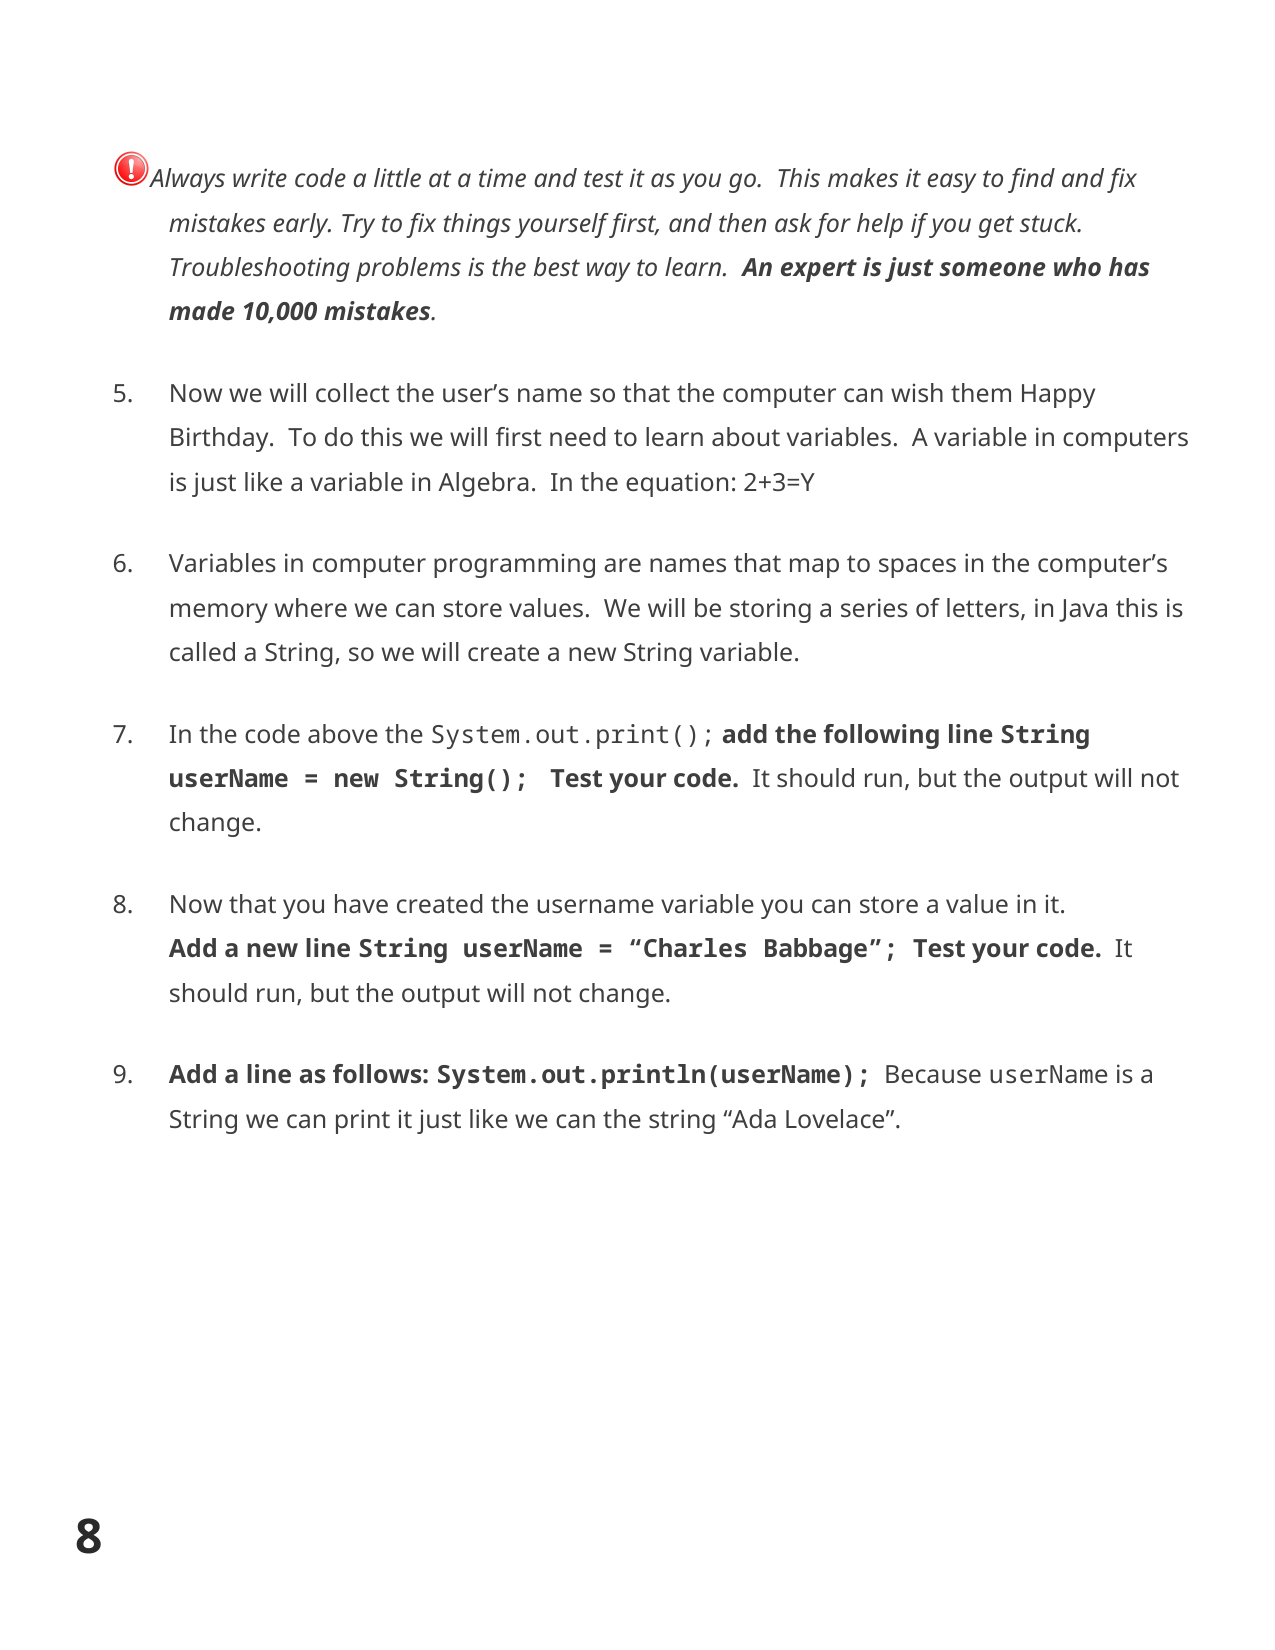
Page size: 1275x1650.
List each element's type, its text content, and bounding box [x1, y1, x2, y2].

text Always write code a little at a time and test it as you go. This makes it easy to find and fix mistakes early. Try to fix things yourself first, and then ask for help if you get stuck. Troubleshooting problems is the best way to learn. An expert is just someone who has made 10,000 mistakes. [112, 150, 1200, 328]
picture [112, 150, 151, 188]
list Add a line as follows: System.out.println(userName); Because userName is a String we can print it just like we can the string “Ada Lovelace”. [112, 1057, 1200, 1135]
list In the code above the System.out.print(); add the following line String userName = new String(); Test your code. It should run, but the output will not change. [112, 716, 1200, 839]
list Now that you have created the username variable you can store a value in it. Add a new line String userName = “Charles Babbage”; Test your code. It should run, but the output will not change. [112, 887, 1200, 1009]
list Now we will collect the user’s name so that the computer can wish them Happy Birthday. To do this we will first need to learn about variables. A variable in computers is just like a variable in Algebra. In the equation: 2+3=Y [112, 376, 1200, 498]
list Variables in computer programming are names that map to spaces in the computer’s memory where we can store values. We will be storing a series of letters, in Java this is called a String, so we will create a new String variable. [112, 546, 1200, 669]
